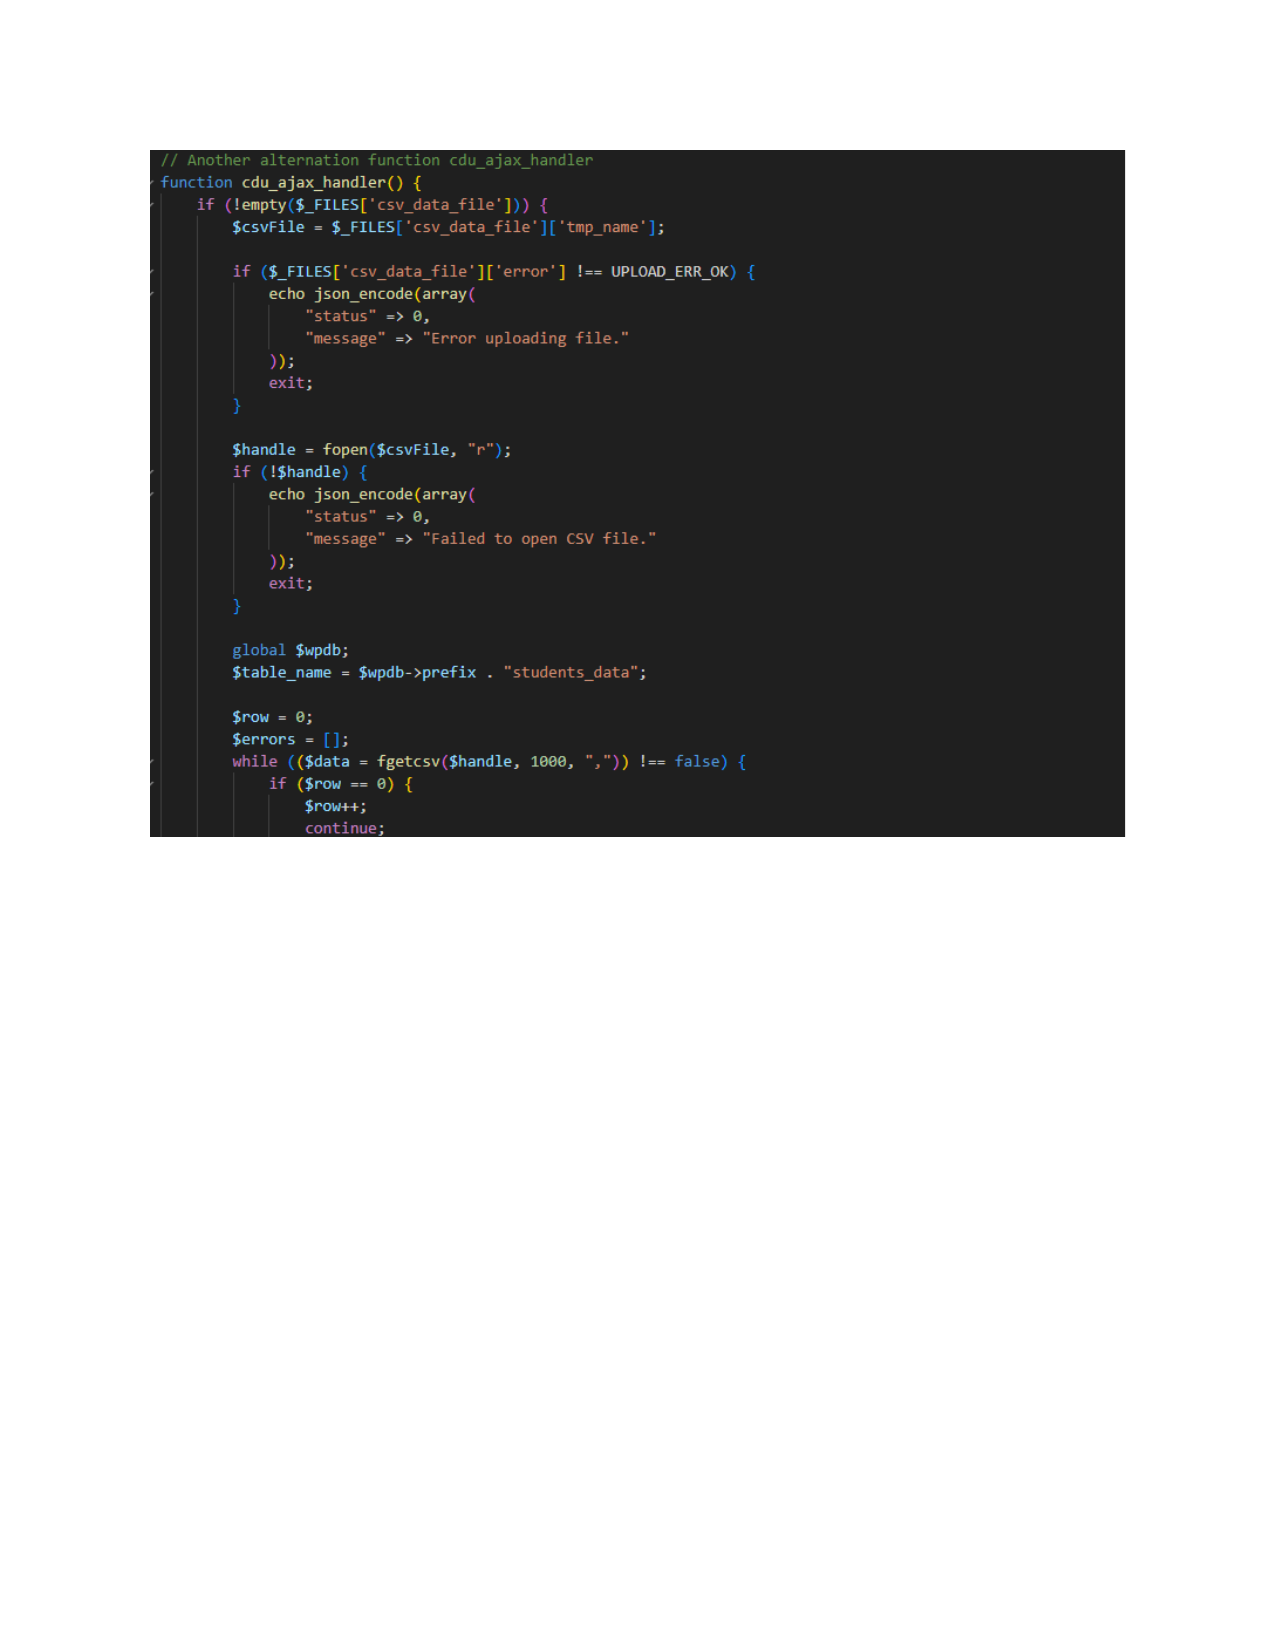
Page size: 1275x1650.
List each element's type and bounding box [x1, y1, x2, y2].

picture [150, 150, 1125, 837]
